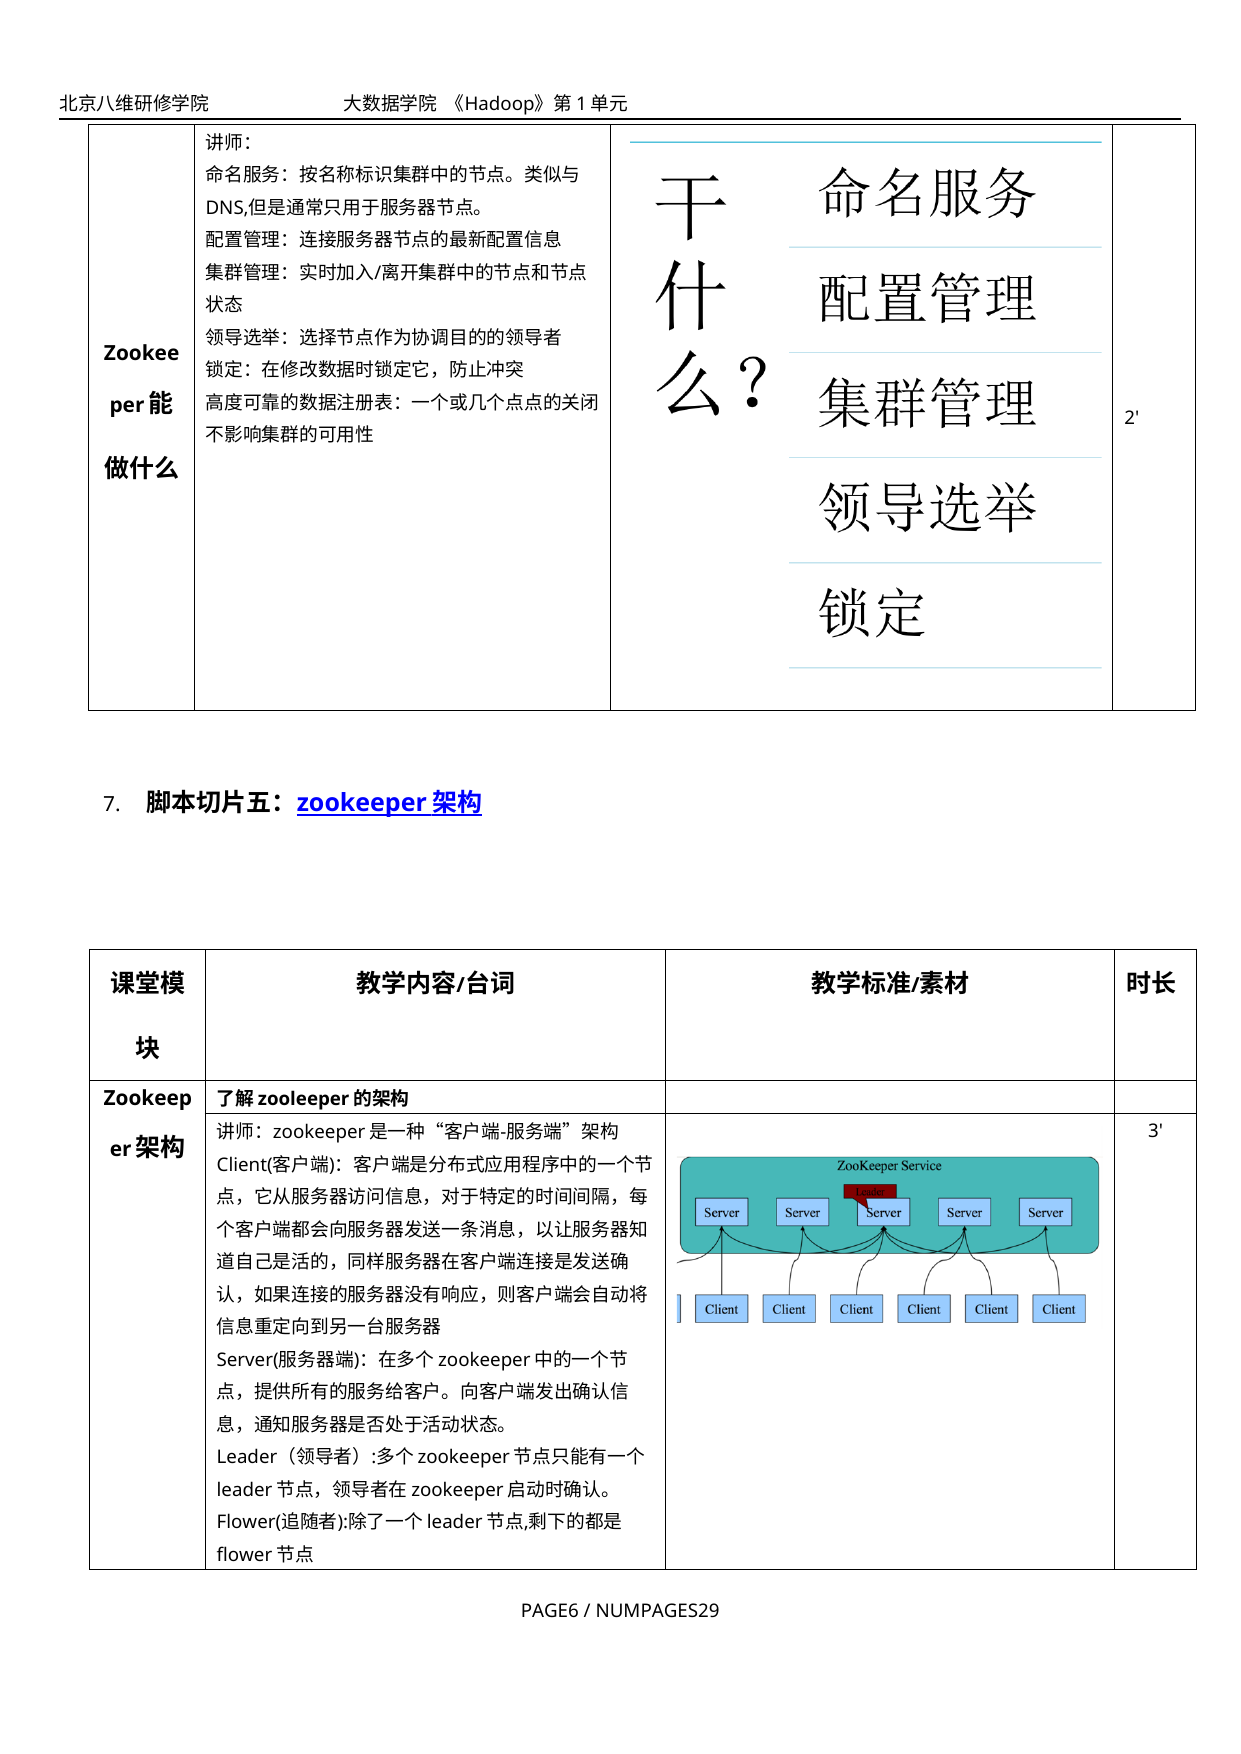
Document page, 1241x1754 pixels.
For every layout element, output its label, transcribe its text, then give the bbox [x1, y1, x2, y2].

table_header 教学内容/台词 [206, 950, 665, 1079]
list 脚本切片五：zookeeper架构 [103, 768, 1181, 833]
table_cell [611, 125, 621, 710]
table_cell [1102, 125, 1112, 710]
table_header 时长 [1115, 950, 1196, 1079]
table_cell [206, 1114, 665, 1569]
table_cell [666, 1081, 1114, 1113]
table_header 教学标准/素材 [666, 950, 1114, 1079]
table_cell [666, 1114, 1114, 1569]
table_cell 讲师： 命名服务：按名称标识集群中的节点。类似与DNS,但是通常只用于服务器节点。 配置管理：连接服务器节点的最新配置信息 集群管理：实时加入/离开集群中的节点和节点状态 领导选举：选择节点作为协调目的的领导者 锁定：在修改数据时锁定它，防止冲突 高度可靠的数据注册表：一个或几个点点的关闭不影响集群的可用性 [195, 125, 610, 710]
table_cell 了解zooleeper的架构 [206, 1081, 665, 1113]
picture [676, 1126, 1104, 1329]
table_cell 2' [1113, 125, 1195, 710]
table_cell Zookeeper能做什么 [89, 125, 194, 710]
table_cell [1115, 1081, 1196, 1113]
table_cell Zookeeper架构 [90, 1081, 205, 1569]
table_header 课堂模块 [90, 950, 205, 1079]
picture [621, 125, 1102, 710]
table_cell 3' [1115, 1114, 1196, 1569]
